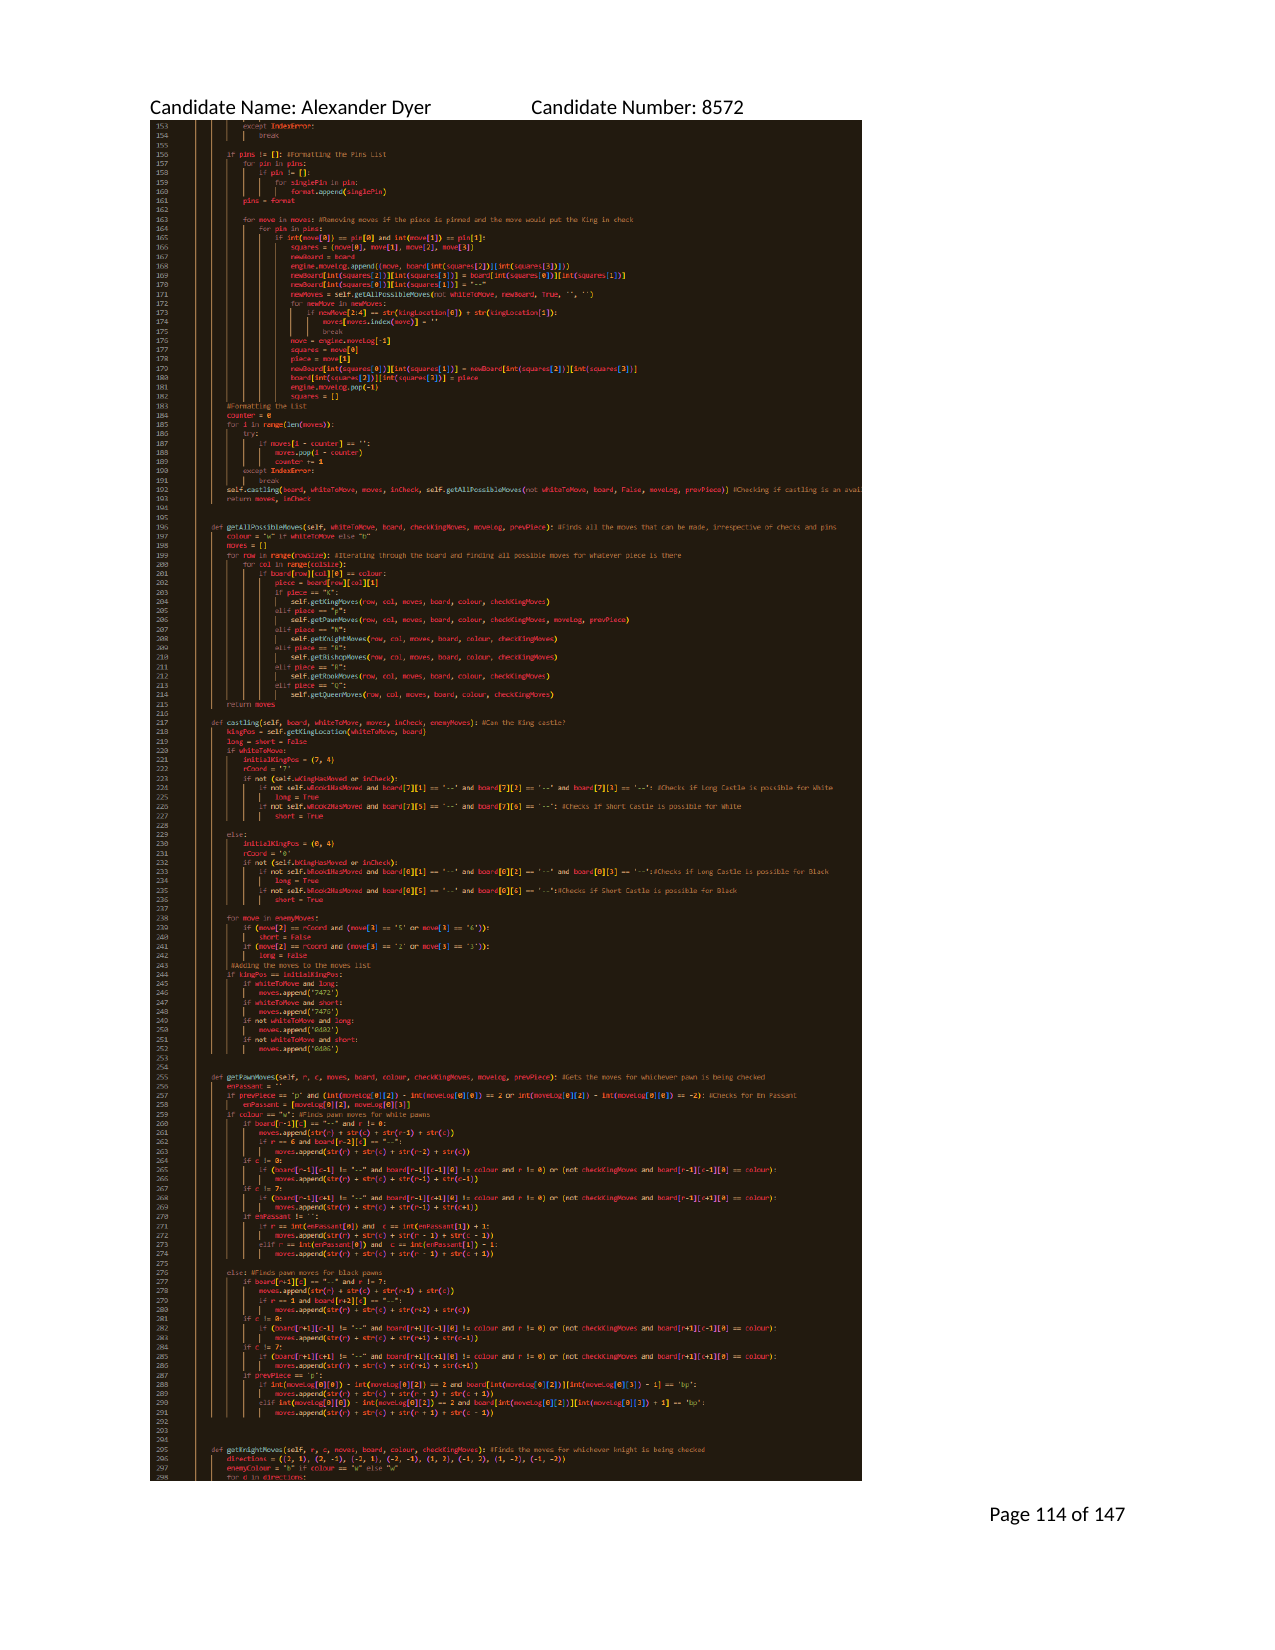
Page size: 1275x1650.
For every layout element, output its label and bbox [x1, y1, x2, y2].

picture [150, 120, 862, 1481]
